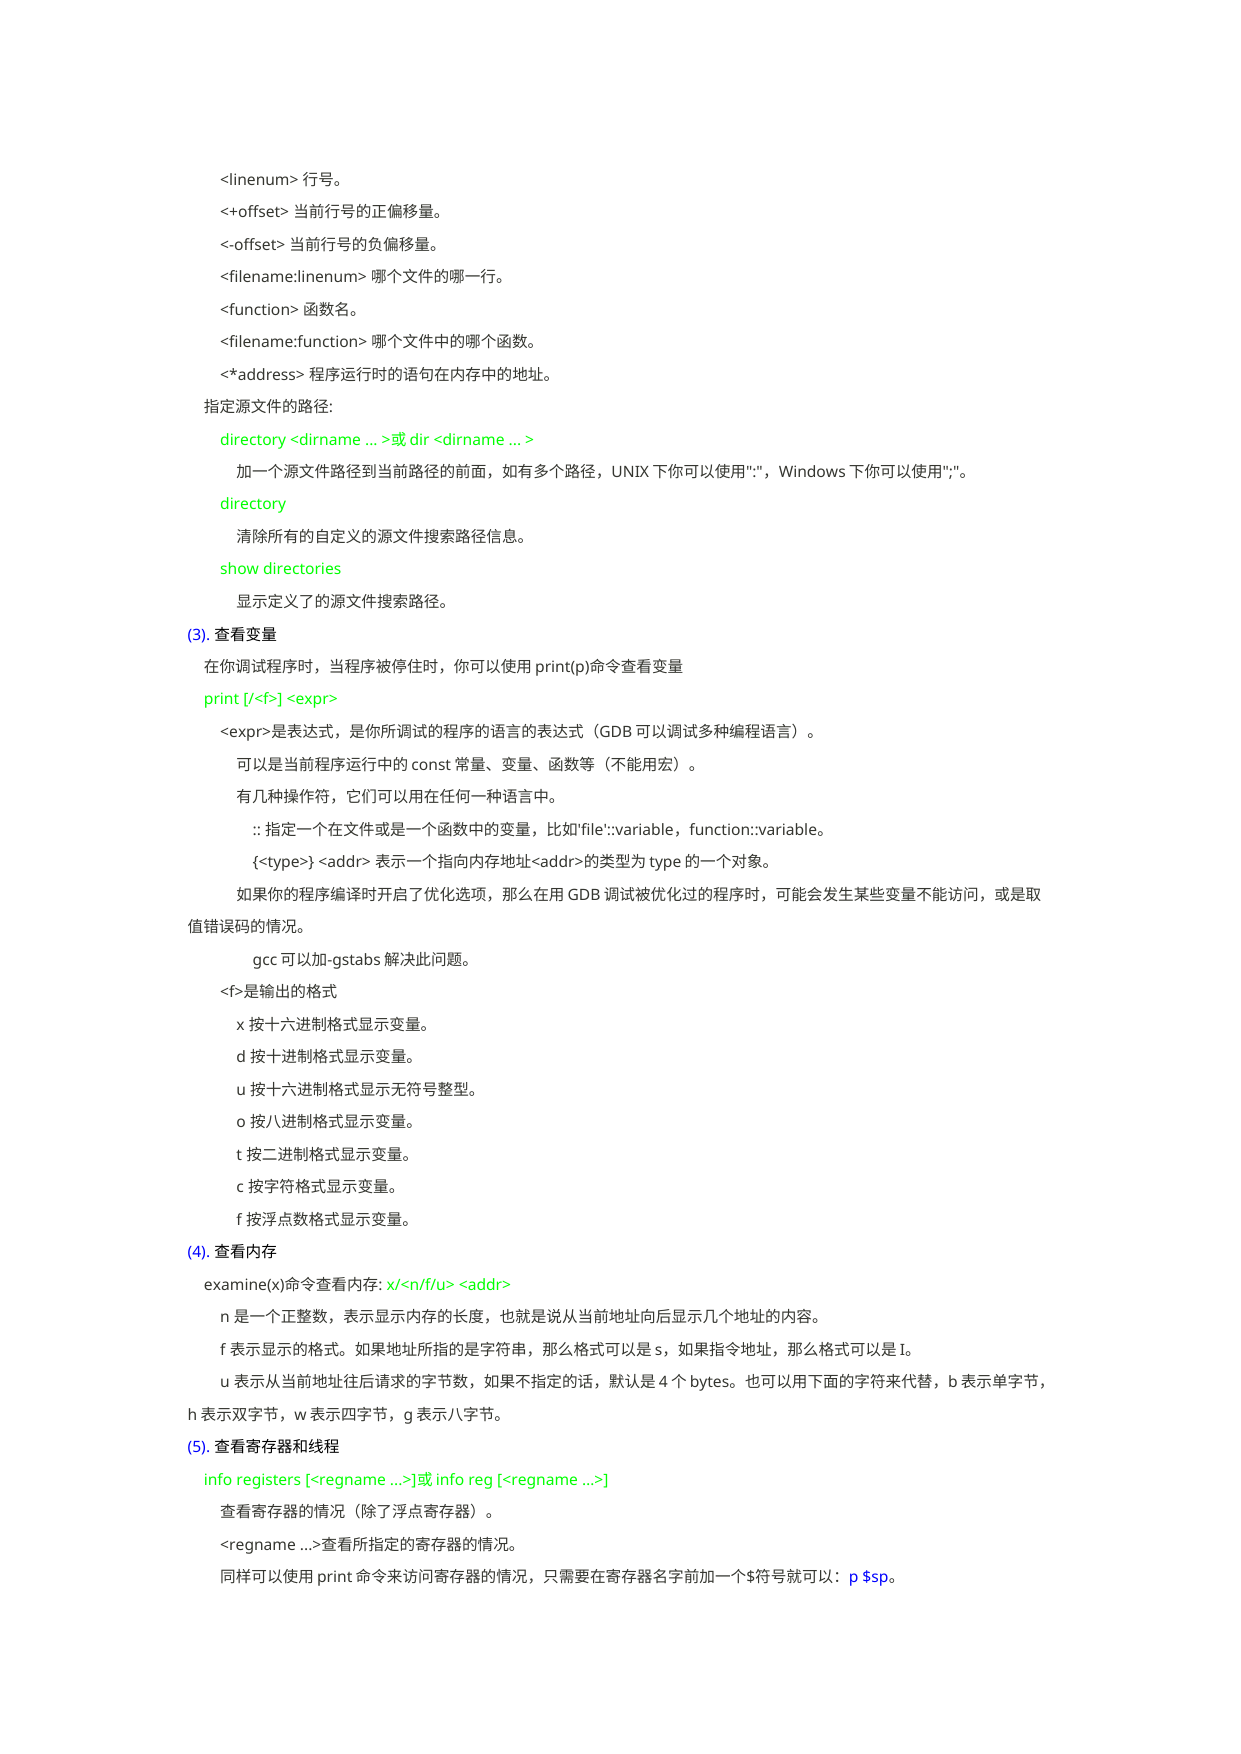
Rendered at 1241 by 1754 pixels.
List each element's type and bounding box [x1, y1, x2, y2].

text [187, 422, 1053, 1592]
text [187, 162, 1053, 422]
